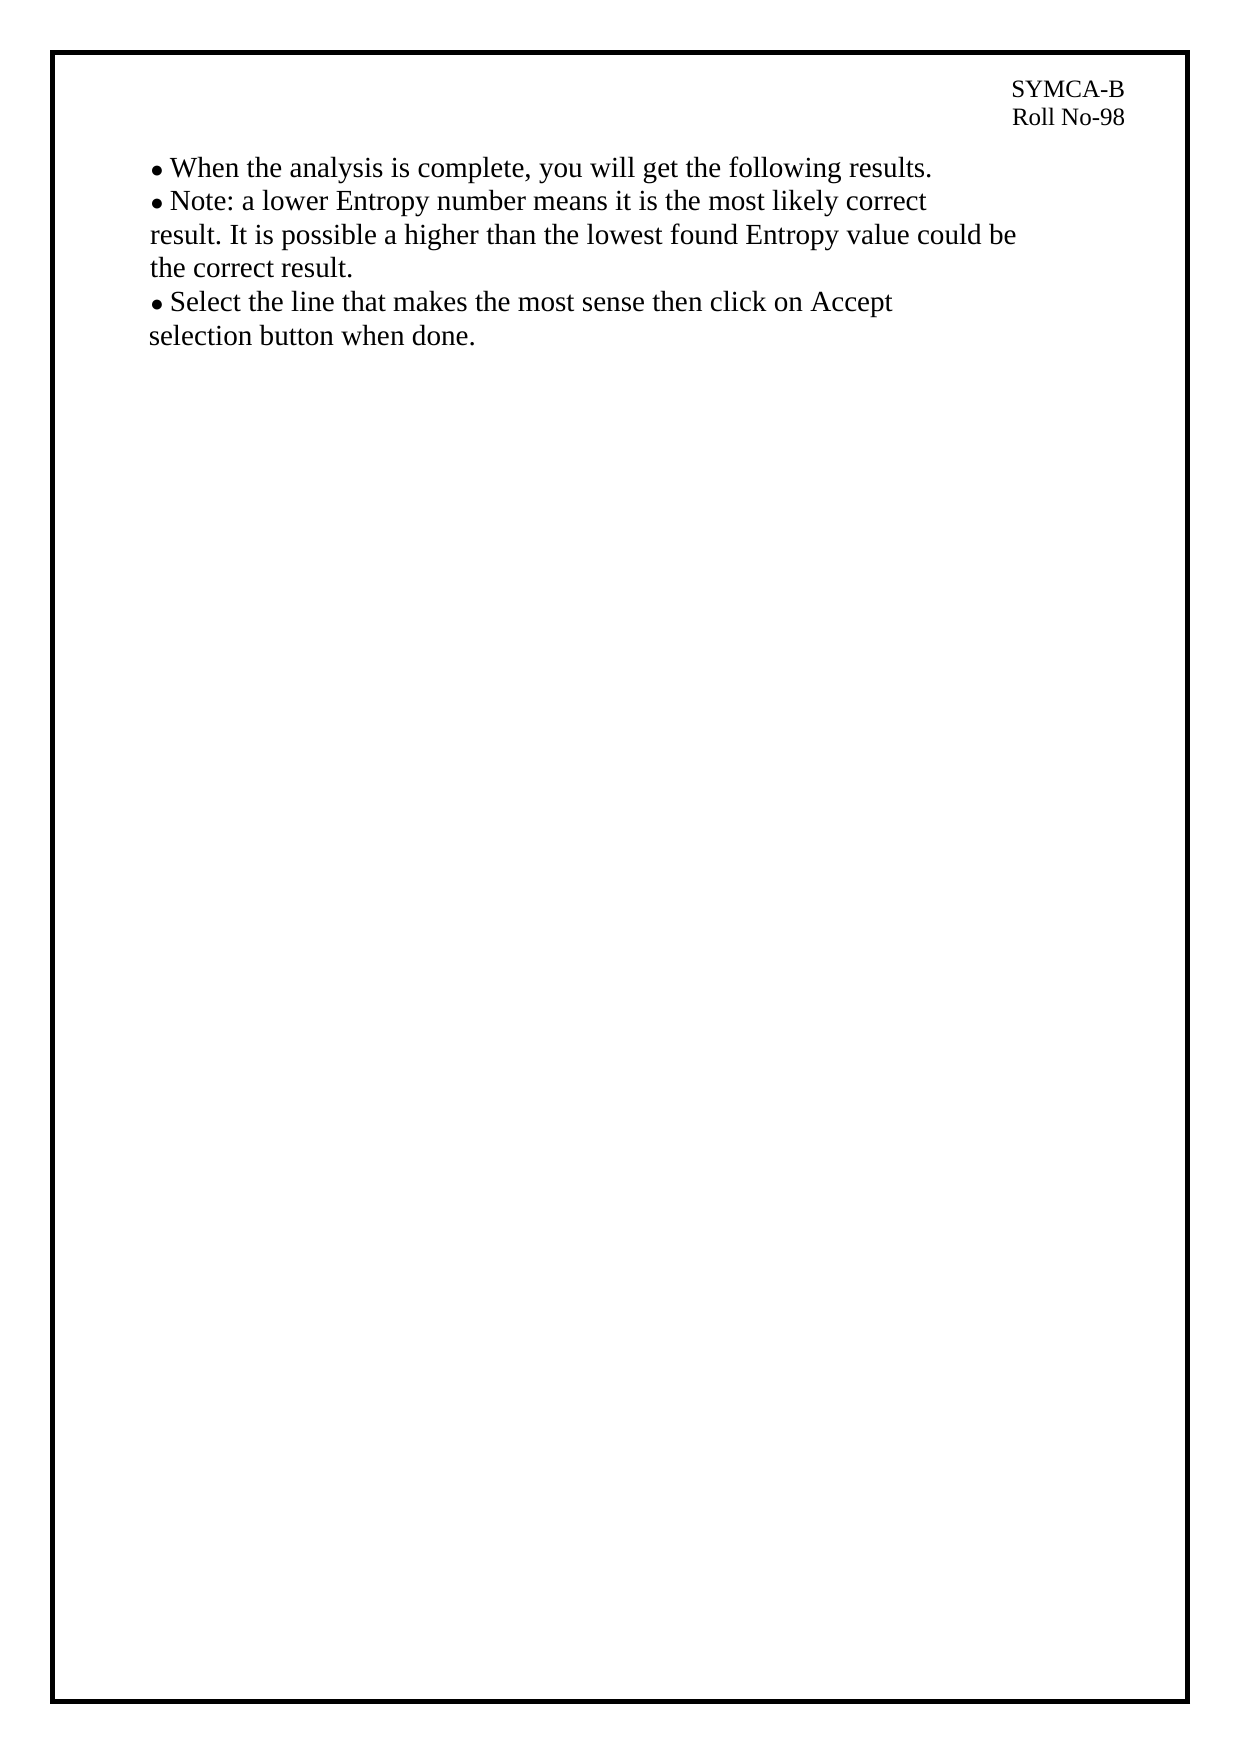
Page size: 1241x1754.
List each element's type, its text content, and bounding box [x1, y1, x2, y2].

text the correct result. [150, 251, 1090, 284]
text ● Note: a lower Entropy number means it is the most likely correct [150, 183, 1090, 217]
text ● Select the line that makes the most sense then click on Accept [150, 284, 1090, 318]
text selection button when done. [148, 318, 1092, 351]
text result. It is possible a higher than the lowest found Entropy value could be [150, 217, 1090, 251]
text ● When the analysis is complete, you will get the following results. [150, 150, 1090, 183]
